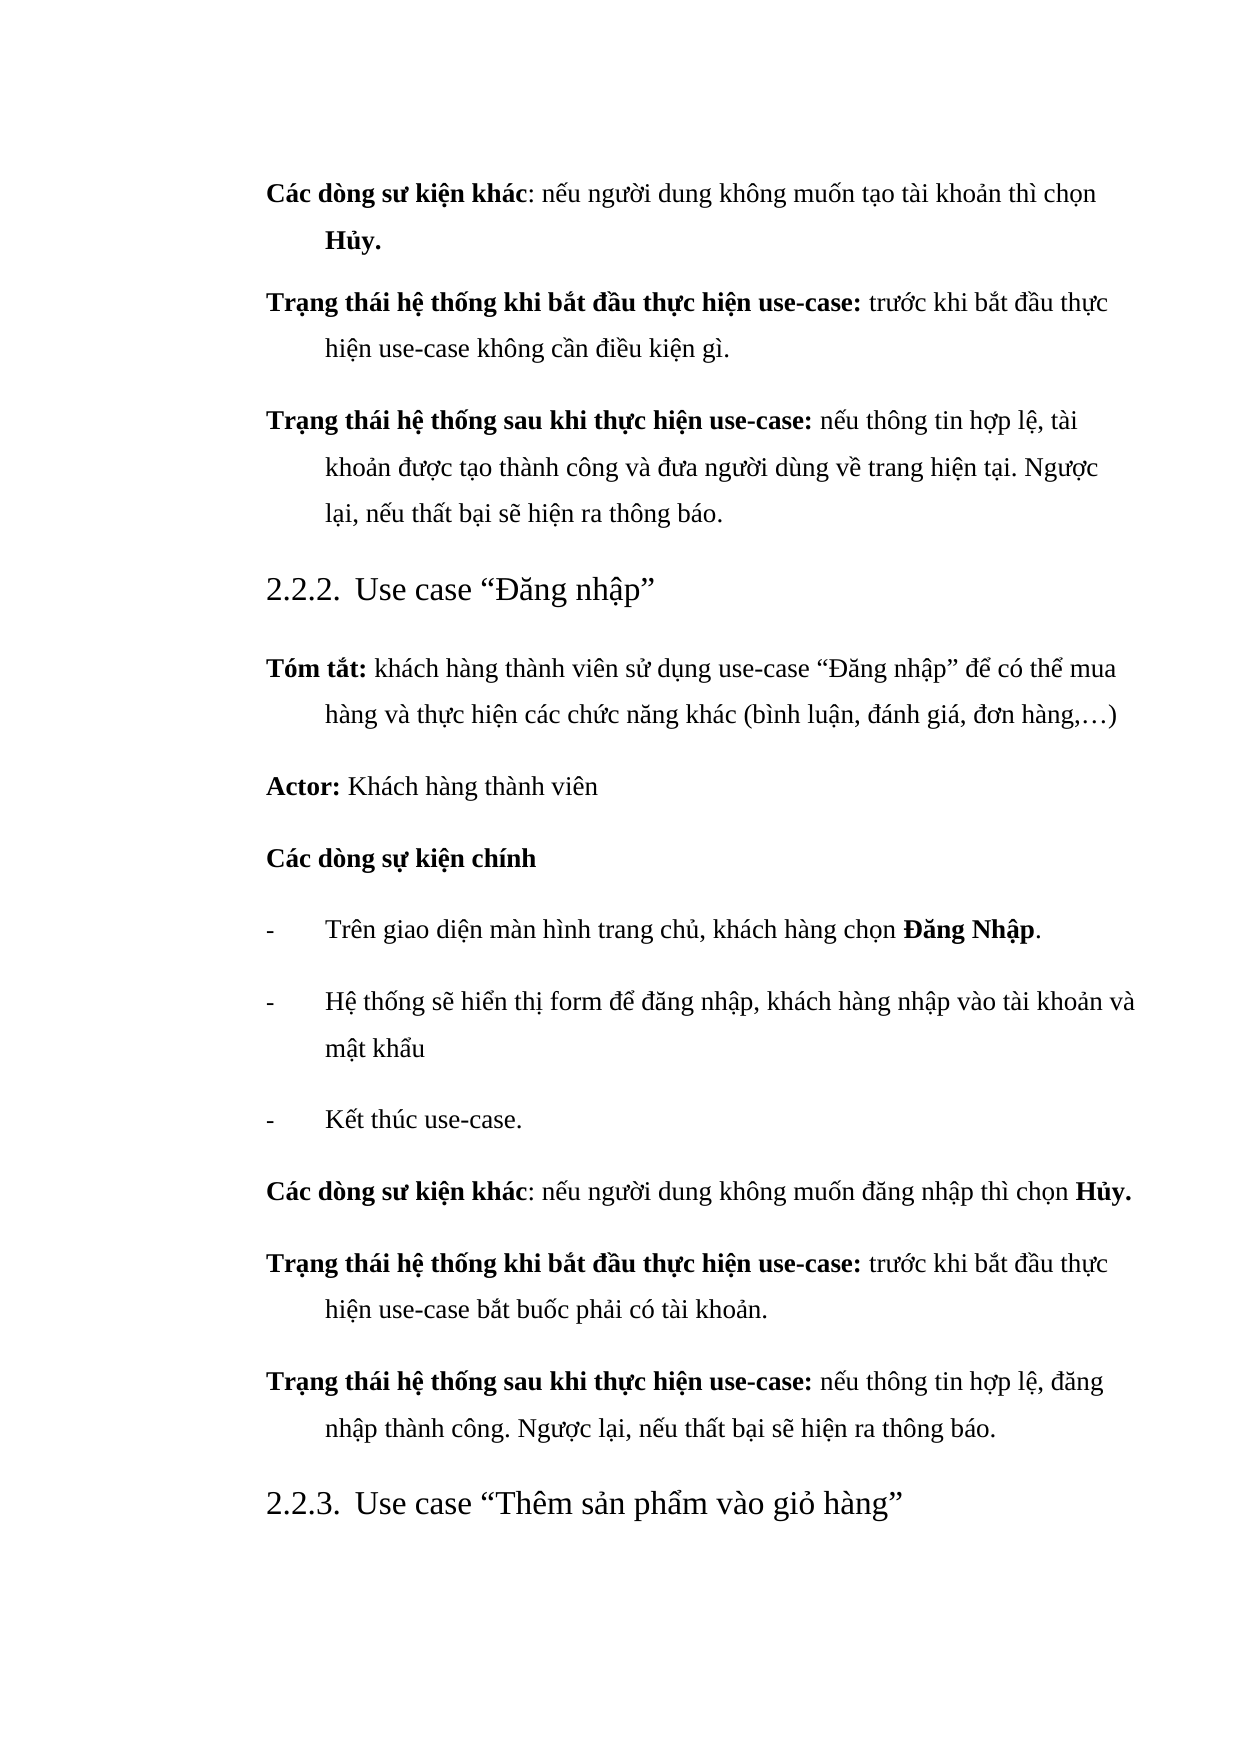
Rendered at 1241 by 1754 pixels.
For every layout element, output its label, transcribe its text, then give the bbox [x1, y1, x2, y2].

text Trạng thái hệ thống sau khi thực hiện use-case: nếu thông tin hợp lệ, tài khoản được tạo thành công và đưa người dùng về trang hiện tại. Ngược lại, nếu thất bại sẽ hiện ra thông báo. [266, 404, 1138, 529]
text Các dòng sự kiện chính [266, 842, 1138, 873]
list Trên giao diện màn hình trang chủ, khách hàng chọn Đăng Nhập. [266, 913, 1138, 944]
text Các dòng sư kiện khác: nếu người dung không muốn tạo tài khoản thì chọn Hủy. [266, 177, 1138, 255]
text Trạng thái hệ thống sau khi thực hiện use-case: nếu thông tin hợp lệ, đăng nhập thành công. Ngược lại, nếu thất bại sẽ hiện ra thông báo. [266, 1365, 1138, 1443]
text Trạng thái hệ thống khi bắt đầu thực hiện use-case: trước khi bắt đầu thực hiện use-case không cần điều kiện gì. [266, 286, 1138, 364]
text Tóm tắt: khách hàng thành viên sử dụng use-case “Đăng nhập” để có thể mua hàng và thực hiện các chức năng khác (bình luận, đánh giá, đơn hàng,…) [266, 652, 1138, 729]
list Use case “Đăng nhập” [266, 569, 1138, 607]
text Trạng thái hệ thống khi bắt đầu thực hiện use-case: trước khi bắt đầu thực hiện use-case bắt buốc phải có tài khoản. [266, 1247, 1138, 1324]
list Hệ thống sẽ hiển thị form để đăng nhập, khách hàng nhập vào tài khoản và mật khẩu [266, 985, 1138, 1063]
text Các dòng sư kiện khác: nếu người dung không muốn đăng nhập thì chọn Hủy. [266, 1175, 1138, 1206]
text Actor: Khách hàng thành viên [266, 770, 1138, 801]
list Kết thúc use-case. [266, 1103, 1138, 1134]
list Use case “Thêm sản phẩm vào giỏ hàng” [266, 1483, 1138, 1522]
